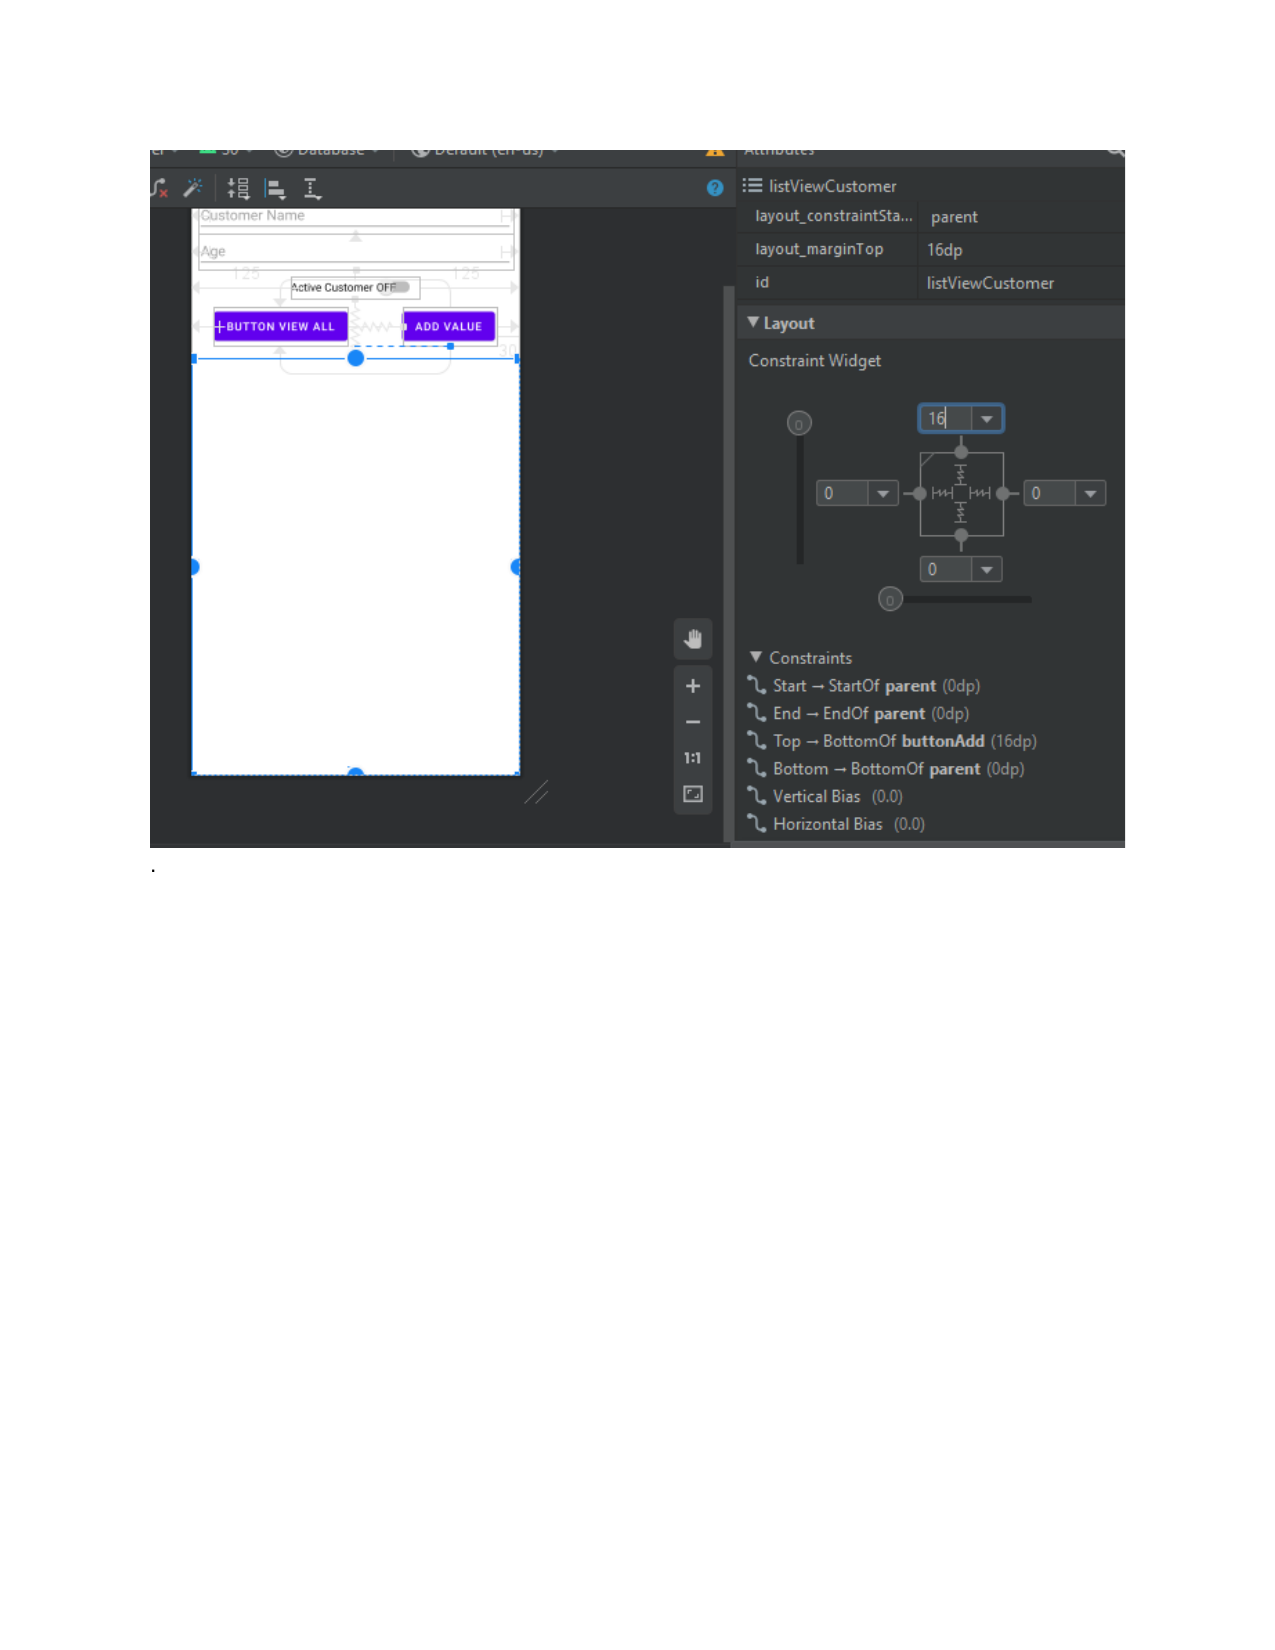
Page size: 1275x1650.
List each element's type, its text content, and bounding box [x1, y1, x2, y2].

picture [150, 150, 1125, 848]
text . [150, 848, 1125, 878]
